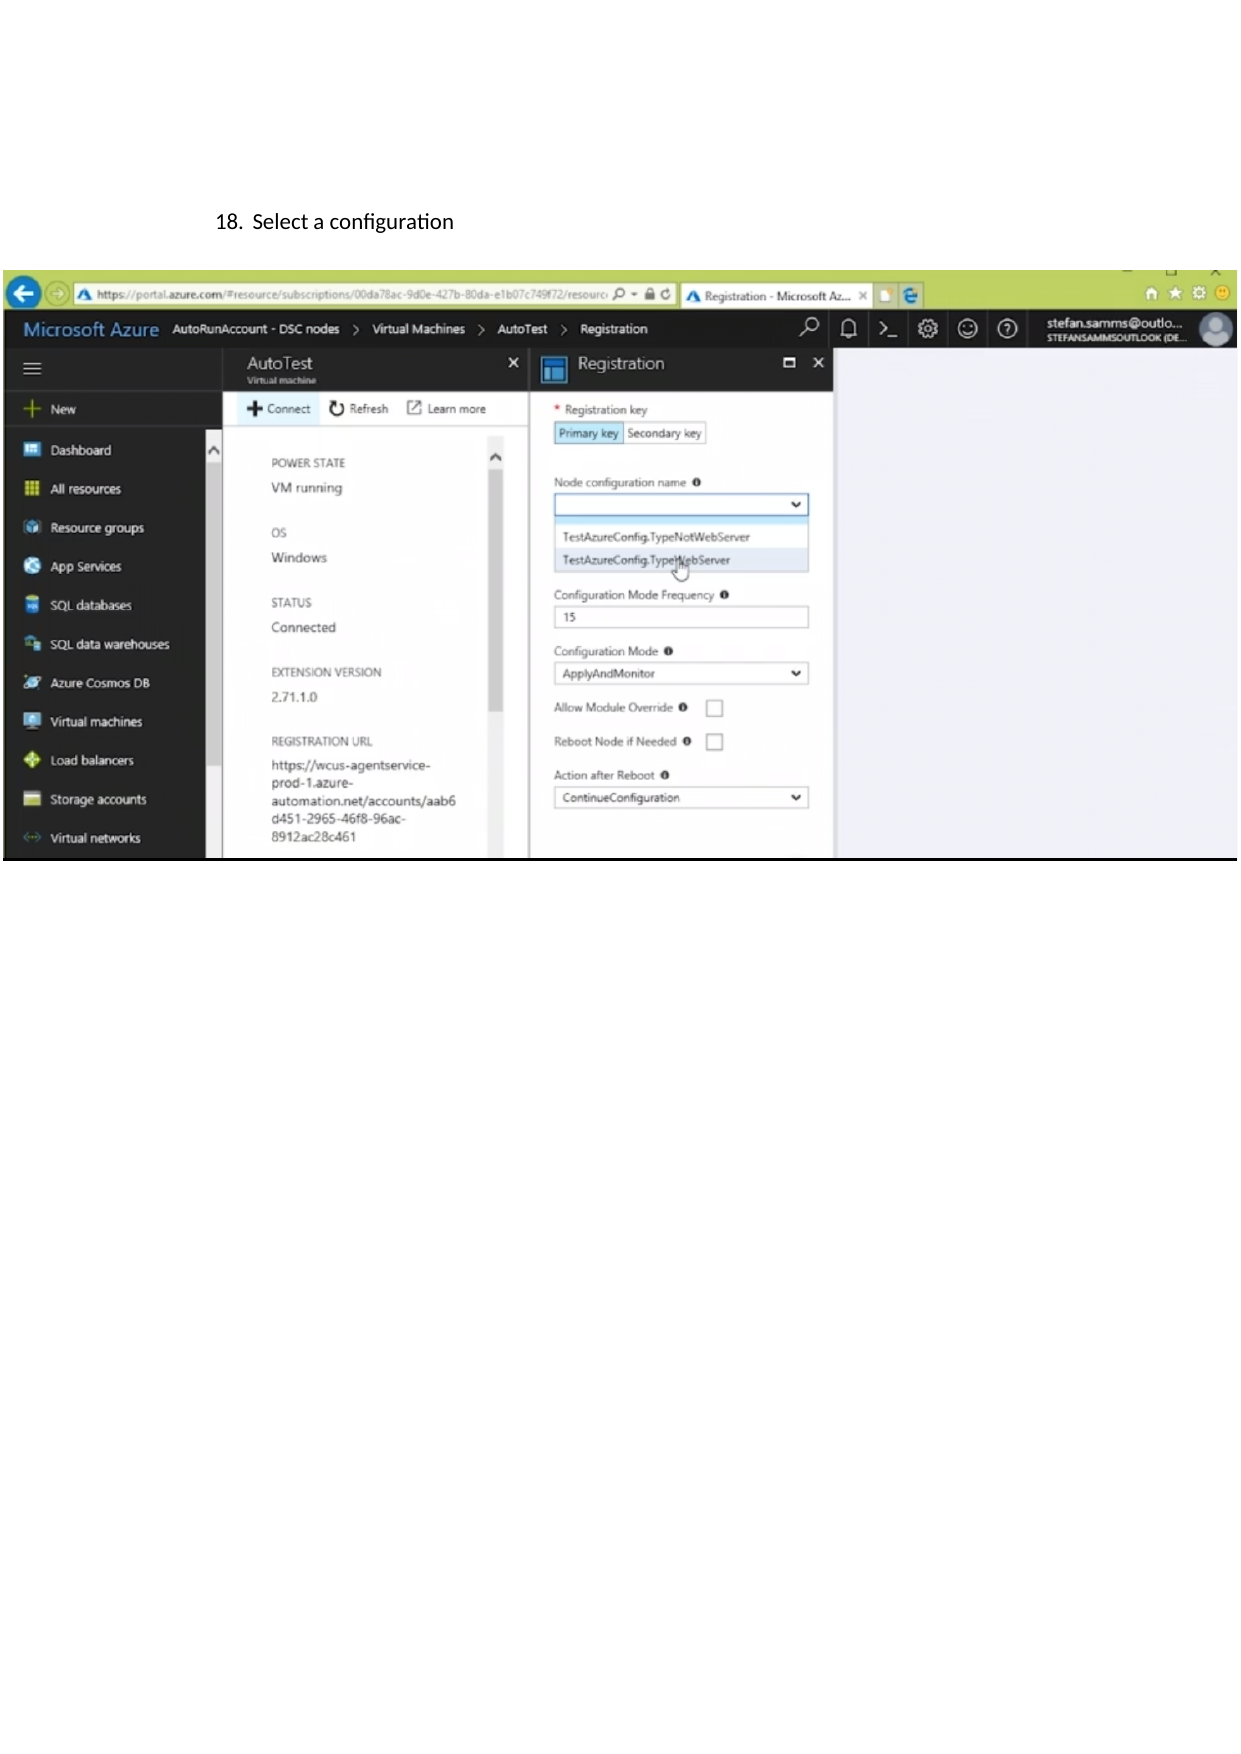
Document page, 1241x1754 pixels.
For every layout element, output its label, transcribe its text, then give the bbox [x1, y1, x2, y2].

picture [3, 270, 1238, 861]
list Select a configuration [215, 207, 1063, 235]
